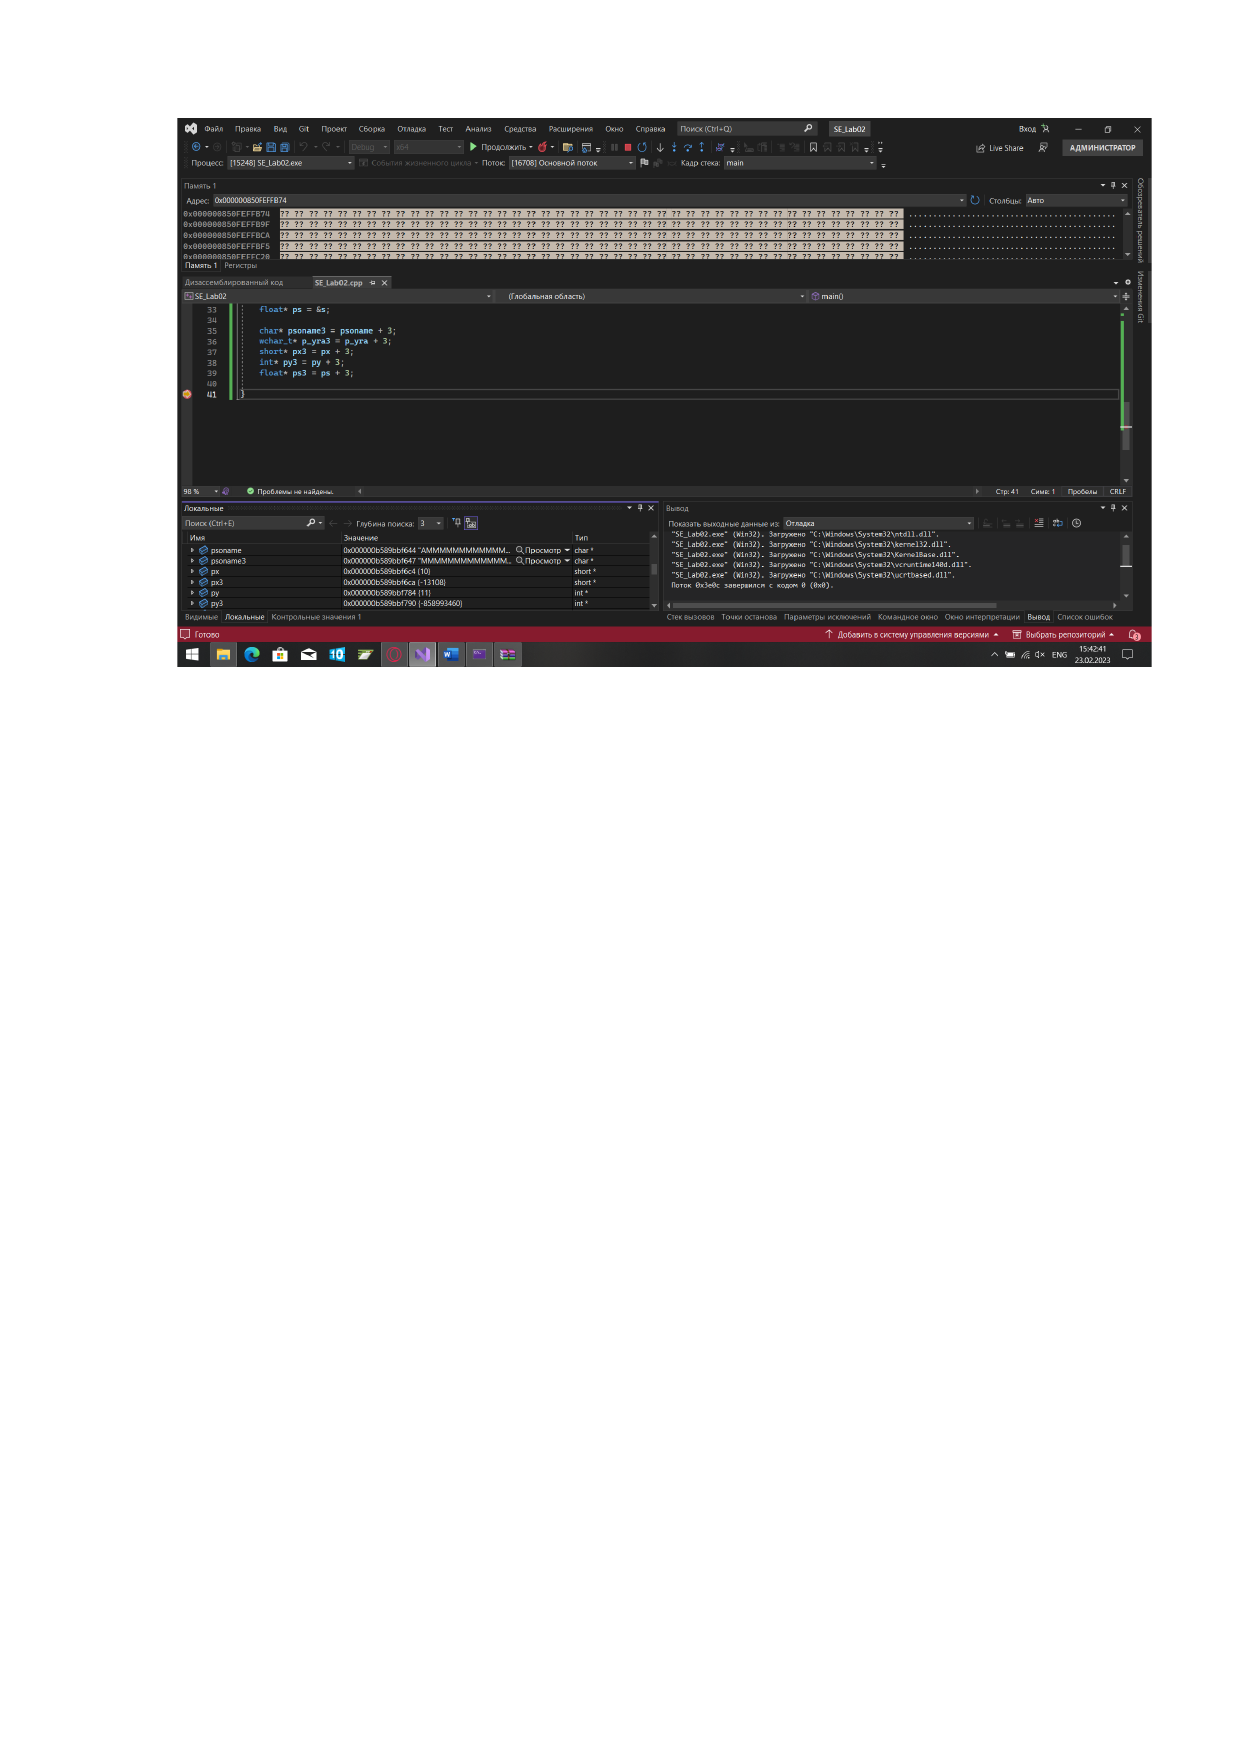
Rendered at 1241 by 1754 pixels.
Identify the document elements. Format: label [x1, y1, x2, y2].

picture [177, 118, 1152, 667]
